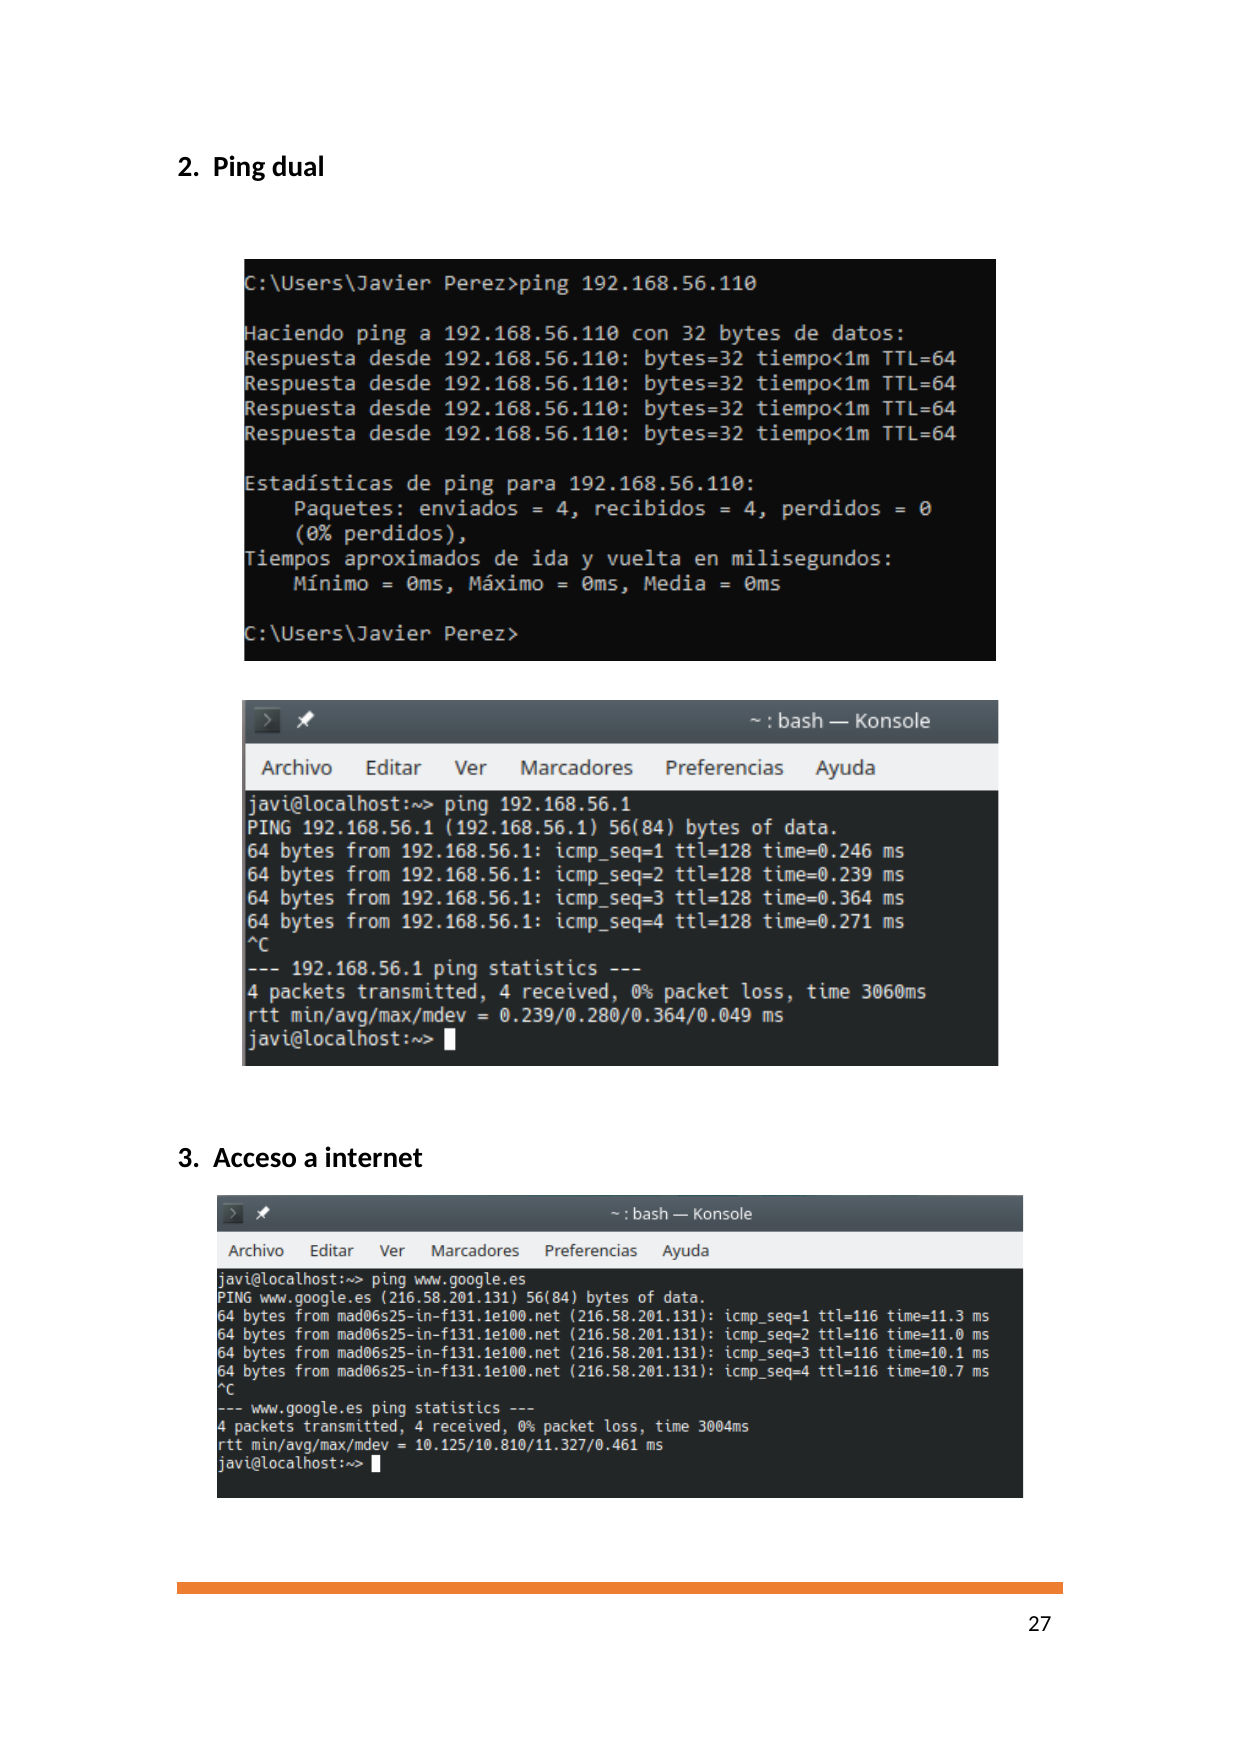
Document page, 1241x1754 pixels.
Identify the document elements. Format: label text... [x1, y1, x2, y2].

picture [217, 1195, 1024, 1498]
picture [242, 700, 999, 1066]
text 3. Acceso a internet [177, 1139, 1063, 1175]
text 2. Ping dual [177, 148, 1063, 183]
picture [244, 259, 996, 661]
